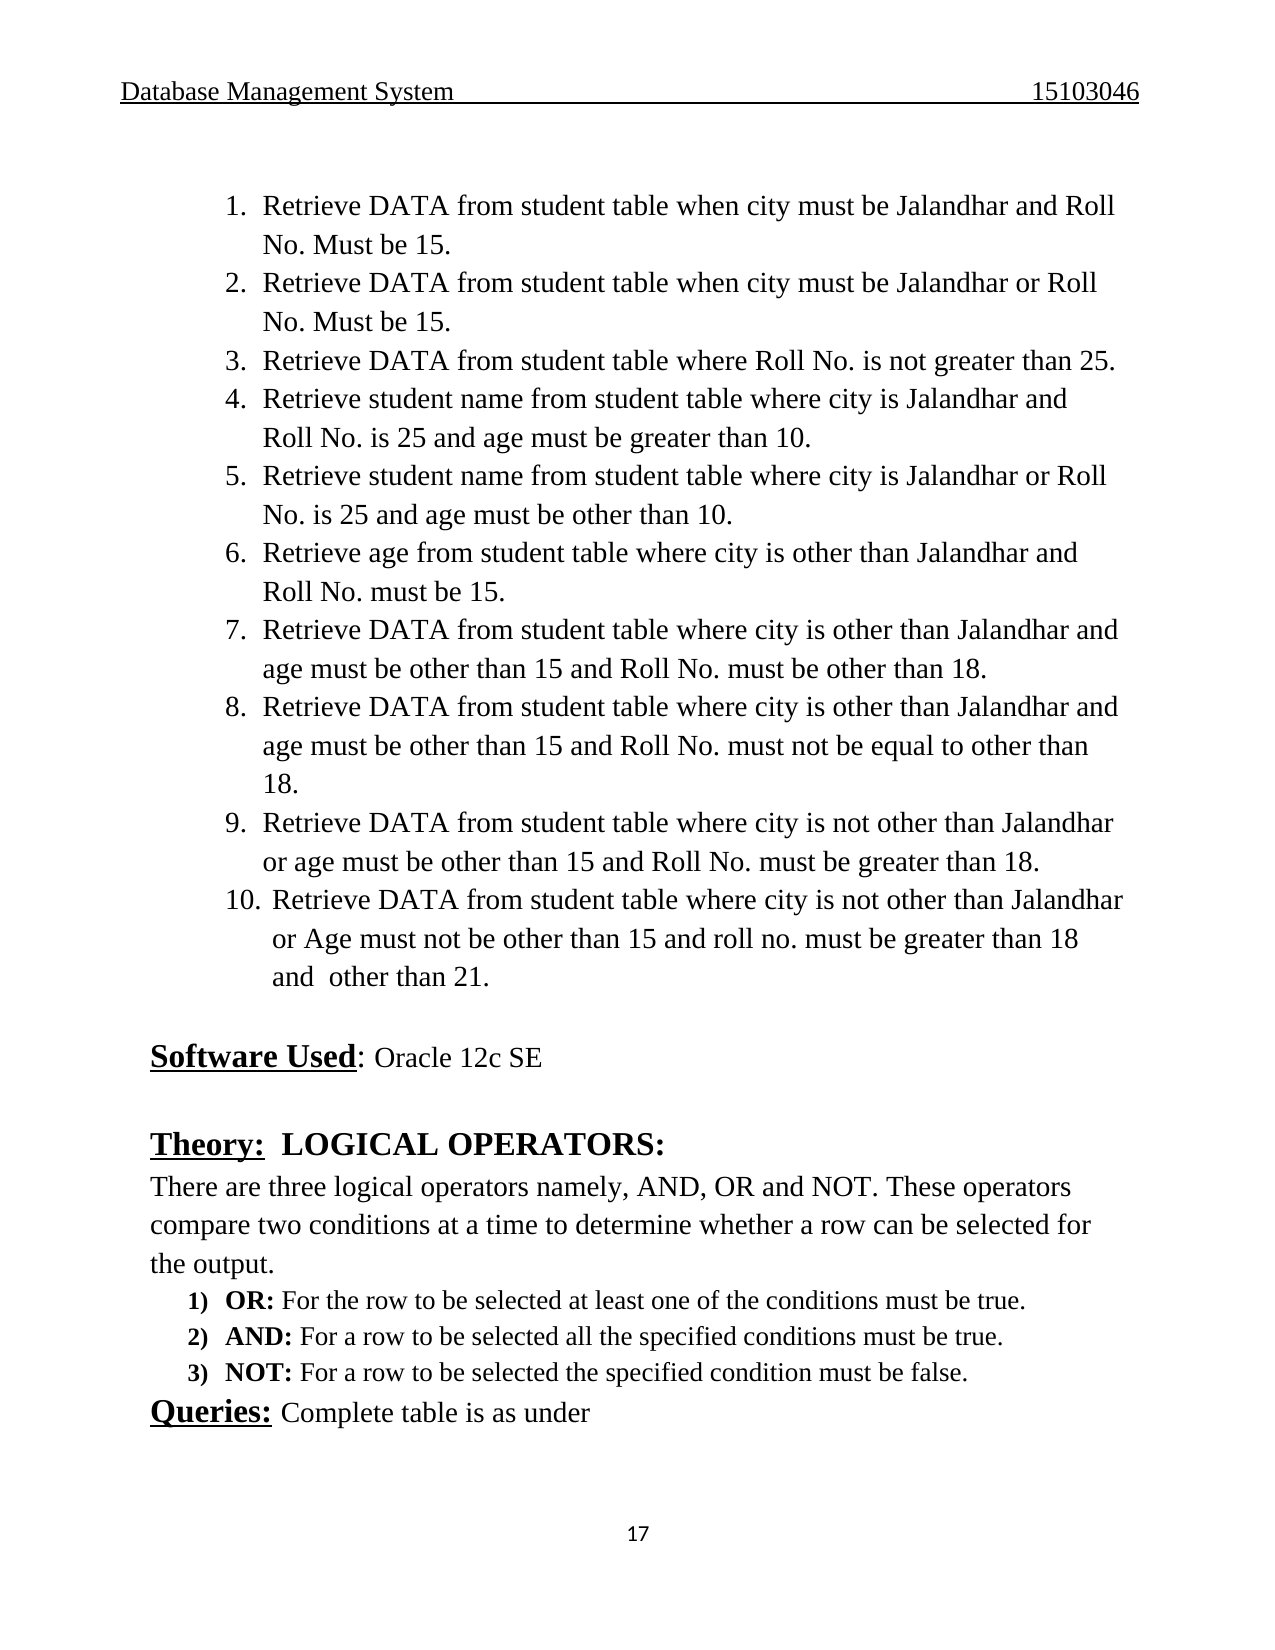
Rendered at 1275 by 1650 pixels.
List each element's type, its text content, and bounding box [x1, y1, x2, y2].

list Retrieve student name from student table where city is Jalandhar or Roll No. is 25 and age must be other than 10. [225, 458, 1124, 530]
list NOT: For a row to be selected the specified condition must be false. [187, 1356, 1124, 1387]
list Retrieve DATA from student table where city is other than Jalandhar and age must be other than 15 and Roll No. must not be equal to other than 18. [225, 689, 1124, 800]
list Retrieve DATA from student table when city must be Jalandhar or Roll No. Must be 15. [225, 266, 1124, 338]
list Retrieve DATA from student table when city must be Jalandhar and Roll No. Must be 15. [225, 188, 1124, 261]
text There are three logical operators namely, AND, OR and NOT. These operators compare two conditions at a time to determine whether a row can be selected for the output. [150, 1169, 1124, 1279]
text Software Used: Oracle 12c SE [150, 1036, 1124, 1075]
list Retrieve DATA from student table where city is other than Jalandhar and age must be other than 15 and Roll No. must be other than 18. [225, 612, 1124, 684]
list Retrieve DATA from student table where Roll No. is not greater than 25. [225, 343, 1124, 376]
list OR: For the row to be selected at least one of the conditions must be true. [187, 1284, 1124, 1315]
list Retrieve DATA from student table where city is not other than Jalandhar or age must be other than 15 and Roll No. must be greater than 18. [225, 805, 1124, 877]
text Theory: LOGICAL OPERATORS: [150, 1124, 1124, 1163]
list AND: For a row to be selected all the specified conditions must be true. [187, 1320, 1124, 1351]
list Retrieve age from student table where city is other than Jalandhar and Roll No. must be 15. [225, 535, 1124, 607]
list Retrieve DATA from student table where city is not other than Jalandhar or Age must not be other than 15 and roll no. must be greater than 18 and other than 21. [225, 882, 1124, 993]
text Queries: Complete table is as under [150, 1391, 1124, 1430]
list Retrieve student name from student table where city is Jalandhar and Roll No. is 25 and age must be greater than 10. [225, 381, 1124, 453]
